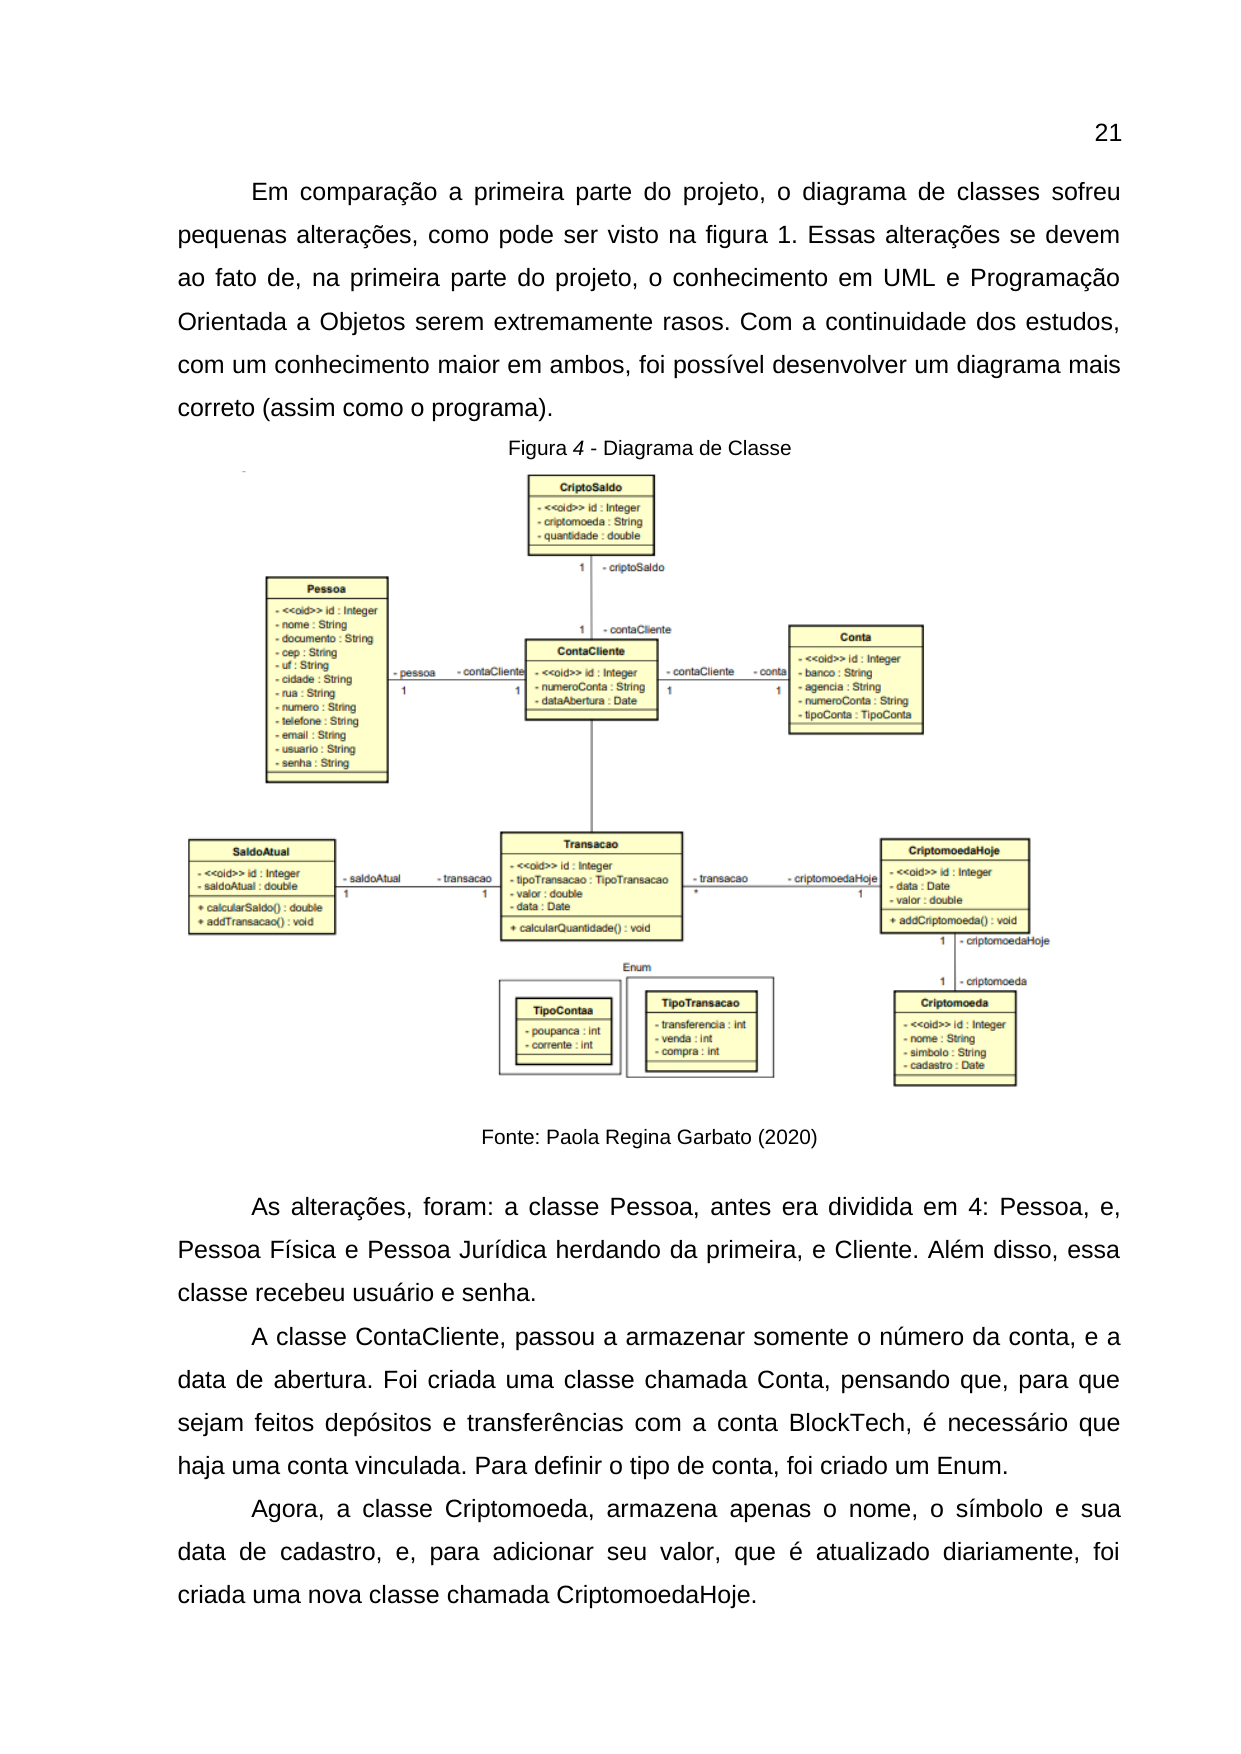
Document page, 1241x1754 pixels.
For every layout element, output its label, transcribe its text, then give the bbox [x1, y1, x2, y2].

text Fonte: Paola Regina Garbato (2020) [177, 1125, 1122, 1149]
text Em comparação a primeira parte do projeto, o diagrama de classes sofreu pequenas alterações, como pode ser visto na figura 1. Essas alterações se devem ao fato de, na primeira parte do projeto, o conhecimento em UML e Programação Orientada a Objetos serem extremamente rasos. Com a continuidade dos estudos, com um conhecimento maior em ambos, foi possível desenvolver um diagrama mais correto (assim como o programa). [177, 177, 1122, 422]
text Agora, a classe Criptomoeda, armazena apenas o nome, o símbolo e sua data de cadastro, e, para adicionar seu valor, que é atualizado diariamente, foi criada uma nova classe chamada CriptomoedaHoje. [177, 1494, 1122, 1609]
text A classe ContaCliente, passou a armazenar somente o número da conta, e a data de abertura. Foi criada uma classe chamada Conta, pensando que, para que sejam feitos depósitos e transferências com a conta BlockTech, é necessário que haja uma conta vinculada. Para definir o tipo de conta, foi criado um Enum. [177, 1321, 1122, 1479]
text As alterações, foram: a classe Pessoa, antes era dividida em 4: Pessoa, e, Pessoa Física e Pessoa Jurídica herdando da primeira, e Cliente. Além disso, essa classe recebeu usuário e senha. [177, 1192, 1122, 1307]
text Figura 4 - Diagrama de Classe [177, 436, 1122, 460]
picture [177, 471, 1060, 1111]
